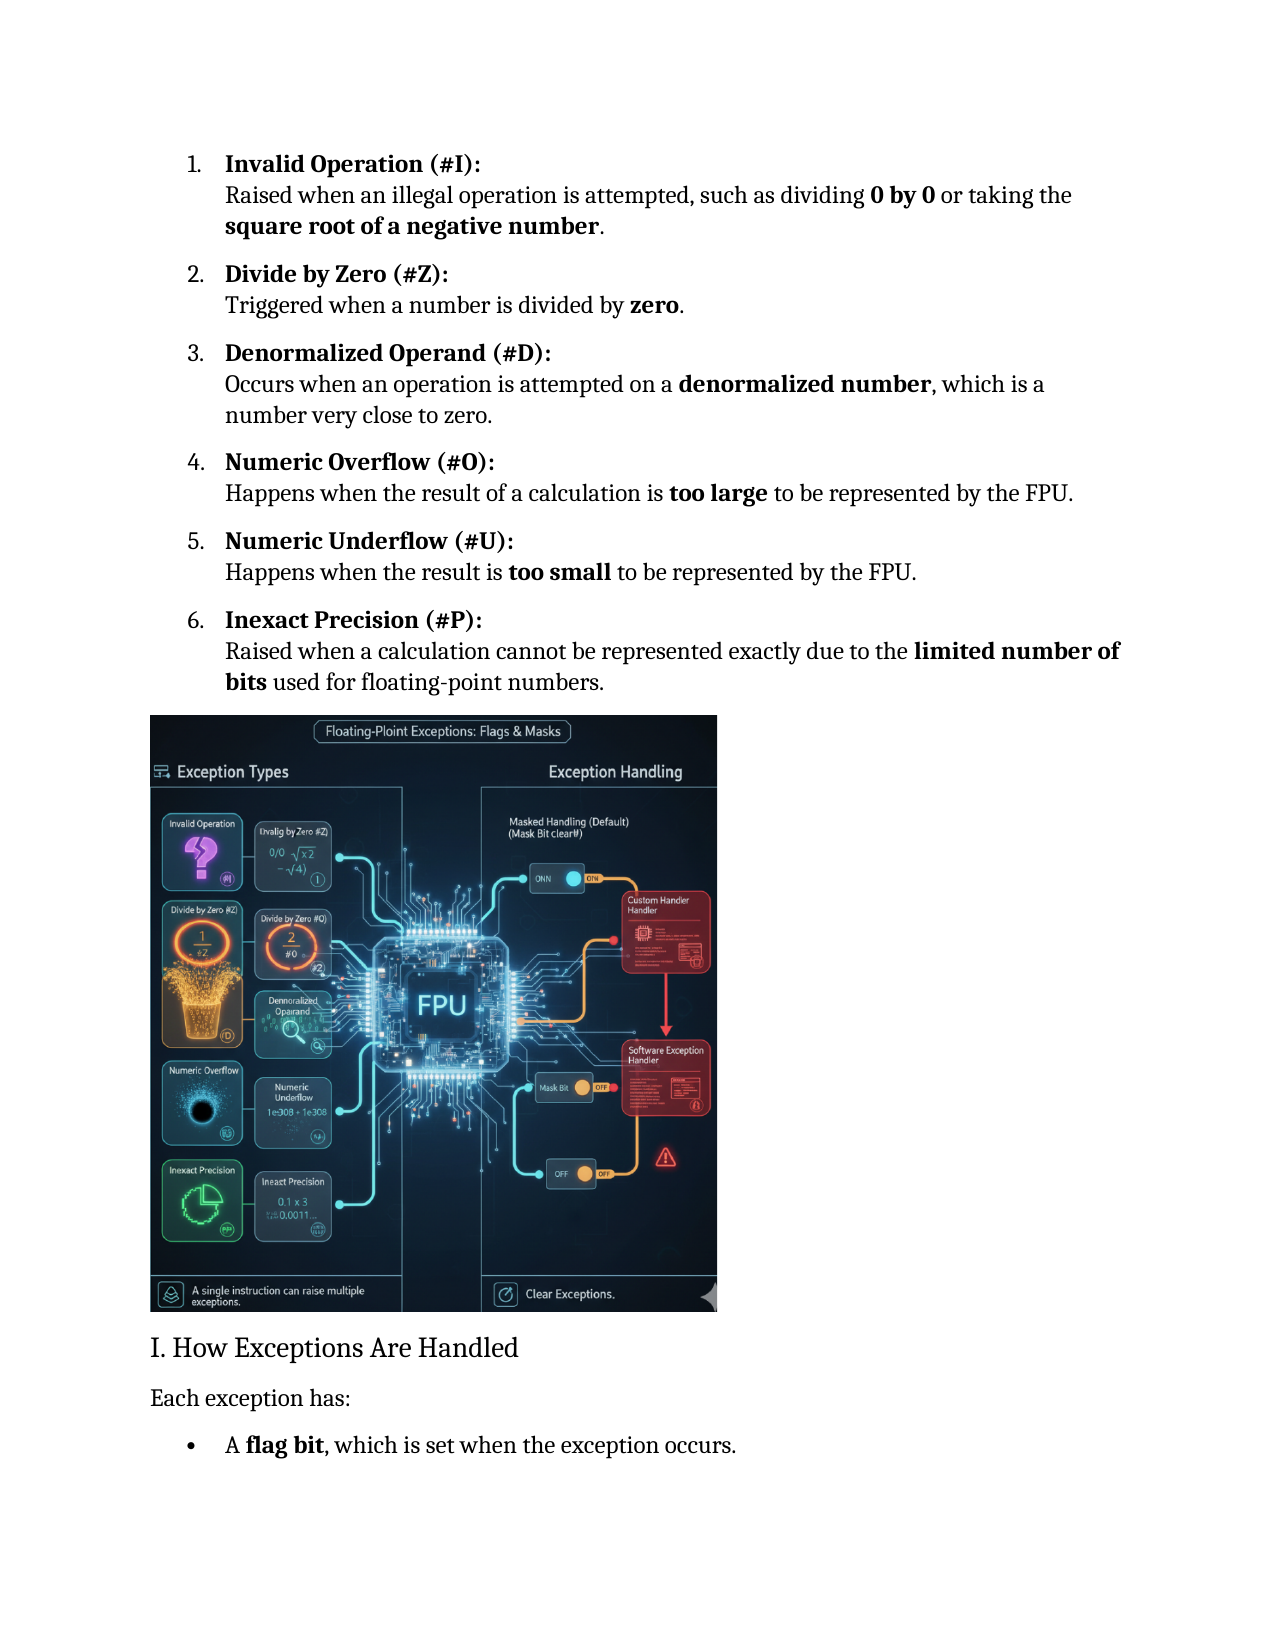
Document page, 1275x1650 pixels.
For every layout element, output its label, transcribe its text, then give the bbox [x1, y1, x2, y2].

picture [150, 715, 718, 1312]
text Each exception has: [150, 1384, 1125, 1412]
text I. How Exceptions Are Handled [150, 1331, 1125, 1364]
list Numeric Overflow (#O): Happens when the result of a calculation is too large to be represented by the FPU. [187, 448, 1125, 508]
list Numeric Underflow (#U): Happens when the result is too small to be represented by the FPU. [187, 527, 1125, 587]
list Inexact Precision (#P): Raised when a calculation cannot be represented exactly due to the limited number of bits used for floating-point numbers. [187, 606, 1125, 697]
list A flag bit, which is set when the exception occurs. [187, 1431, 1125, 1460]
list Divide by Zero (#Z): Triggered when a number is divided by zero. [187, 260, 1125, 319]
list Denormalized Operand (#D): Occurs when an operation is attempted on a denormalized number, which is a number very close to zero. [187, 338, 1125, 429]
list Invalid Operation (#I): Raised when an illegal operation is attempted, such as dividing 0 by 0 or taking the square root of a negative number. [187, 150, 1125, 241]
